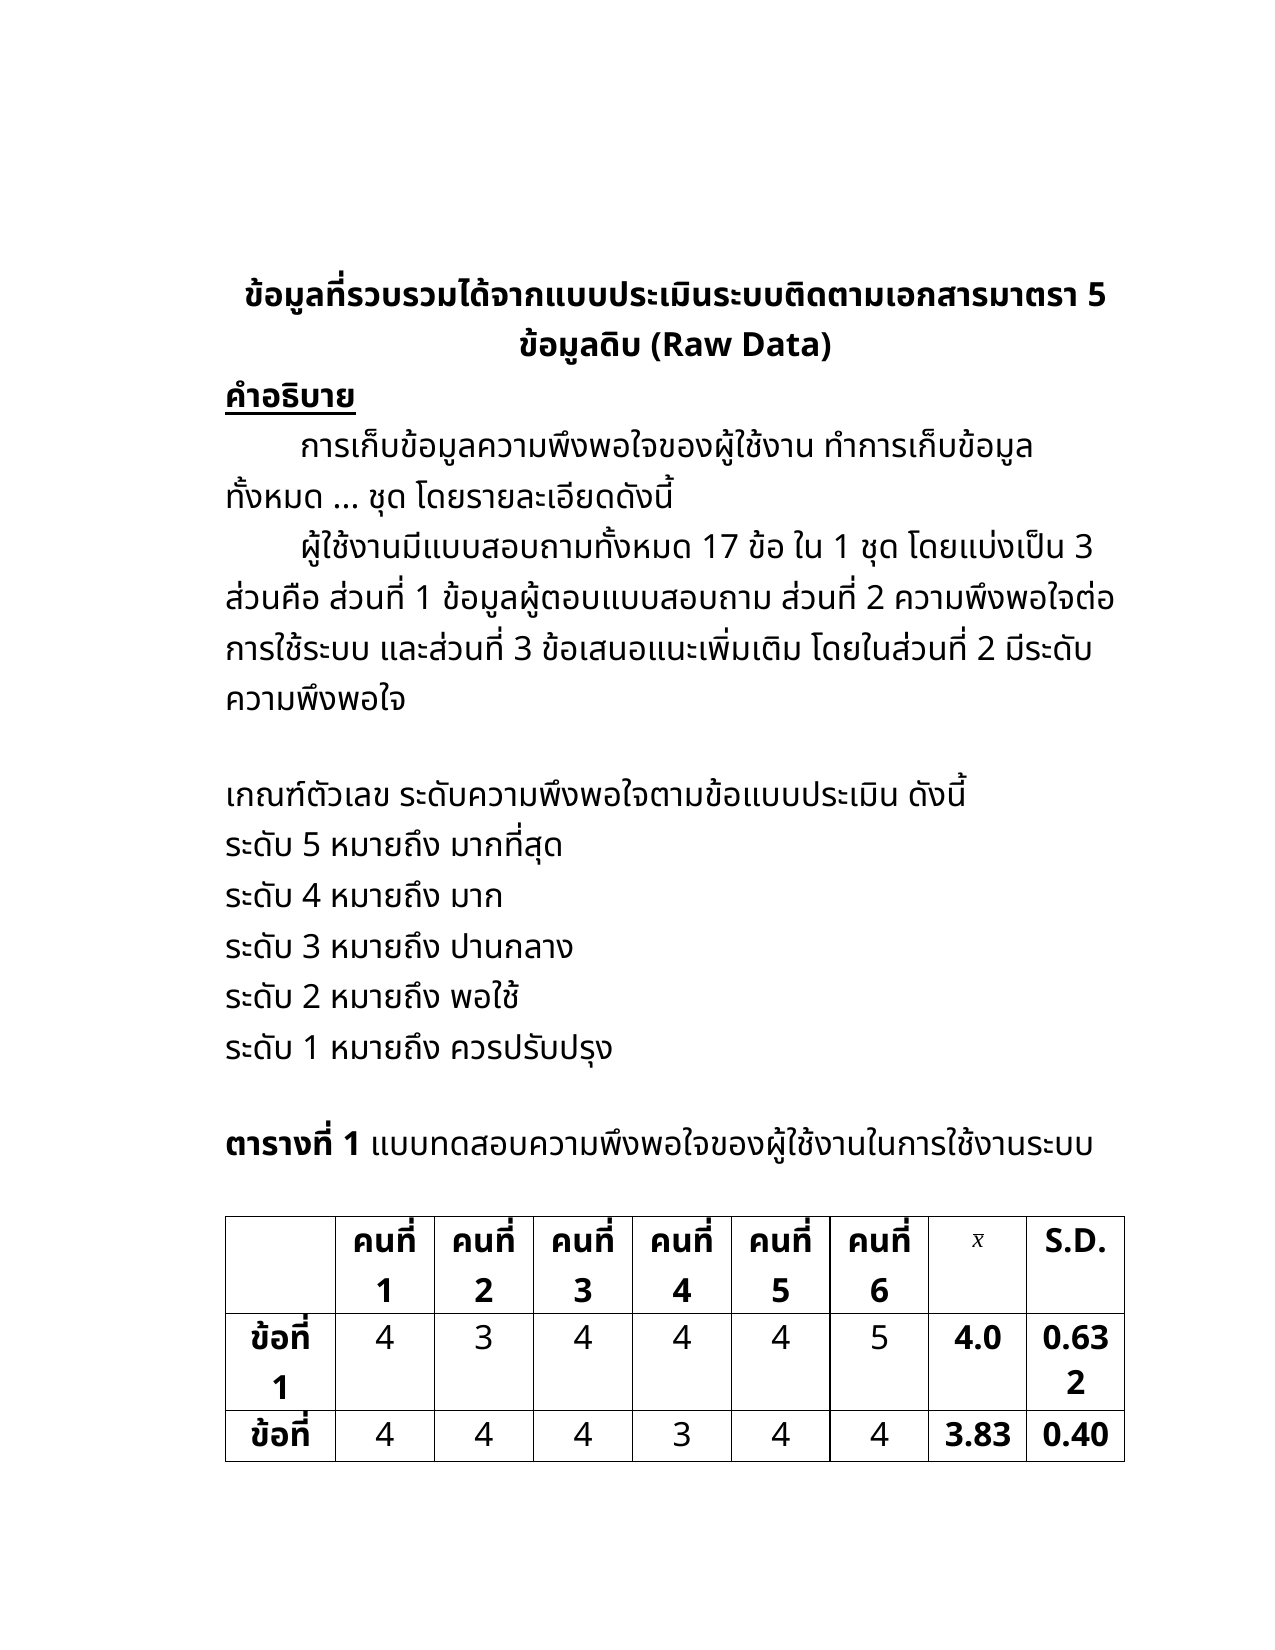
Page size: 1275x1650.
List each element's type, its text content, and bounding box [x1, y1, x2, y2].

table_cell 0.408 [1027, 1411, 1124, 1461]
table_cell 4 [732, 1411, 829, 1461]
text ผู้ใช้งานมีแบบสอบถามทั้งหมด 17 ข้อ ใน 1 ชุด โดยแบ่งเป็น 3 ส่วนคือ ส่วนที่ 1 ข้อมูลผู้ตอบแบบสอบถาม ส่วนที่ 2 ความพึงพอใจต่อการใช้ระบบ และส่วนที่ 3 ข้อเสนอแนะเพิ่มเติม โดยในส่วนที่ 2 มีระดับความพึงพอใจ [225, 523, 1125, 725]
table_cell ข้อที่ 2 [226, 1411, 335, 1461]
text ตารางที่ 1 แบบทดสอบความพึงพอใจของผู้ใช้งานในการใช้งานระบบ [225, 1120, 1125, 1170]
table_cell ข้อที่ 1 [226, 1314, 335, 1409]
text ระดับ 3 หมายถึง ปานกลาง [225, 922, 1125, 973]
table_cell 3.83 [929, 1411, 1026, 1461]
table_header คนที่ 4 [633, 1217, 731, 1313]
table_cell 4.0 [929, 1314, 1026, 1409]
table_header คนที่ 6 [831, 1217, 928, 1313]
text ข้อมูลที่รวบรวมได้จากแบบประเมินระบบติดตามเอกสารมาตรา 5 ข้อมูลดิบ (Raw Data) [225, 270, 1125, 372]
table_cell 3 [633, 1411, 731, 1461]
table_header คนที่ 2 [435, 1217, 533, 1313]
table_cell 5 [831, 1314, 928, 1409]
table_cell 3 [435, 1314, 533, 1409]
table_cell 4 [831, 1411, 928, 1461]
text การเก็บข้อมูลความพึงพอใจของผู้ใช้งาน ทำการเก็บข้อมูลทั้งหมด ... ชุด โดยรายละเอียดดังนี้ [225, 422, 1125, 523]
table_cell 4 [633, 1314, 731, 1409]
text ระดับ 1 หมายถึง ควรปรับปรุง [225, 1024, 1125, 1074]
table_cell 4 [336, 1314, 434, 1409]
table_header S.D. [1027, 1217, 1124, 1313]
text ระดับ 2 หมายถึง พอใช้ [225, 973, 1125, 1024]
text ระดับ 5 หมายถึง มากที่สุด [225, 821, 1125, 872]
table_header [226, 1217, 335, 1313]
table_cell 4 [534, 1411, 632, 1461]
text ระดับ 4 หมายถึง มาก [225, 872, 1125, 922]
text คำอธิบาย [225, 372, 1125, 422]
text เกณฑ์ตัวเลข ระดับความพึงพอใจตามข้อแบบประเมิน ดังนี้ [225, 771, 1125, 821]
table_cell 4 [336, 1411, 434, 1461]
table_header คนที่ 5 [732, 1217, 829, 1313]
table_cell 4 [534, 1314, 632, 1409]
table_header [929, 1217, 1026, 1313]
table_header คนที่ 3 [534, 1217, 632, 1313]
table_cell 4 [732, 1314, 829, 1409]
table_cell 4 [435, 1411, 533, 1461]
table_header คนที่ 1 [336, 1217, 434, 1313]
table_cell 0.632 [1027, 1314, 1124, 1409]
